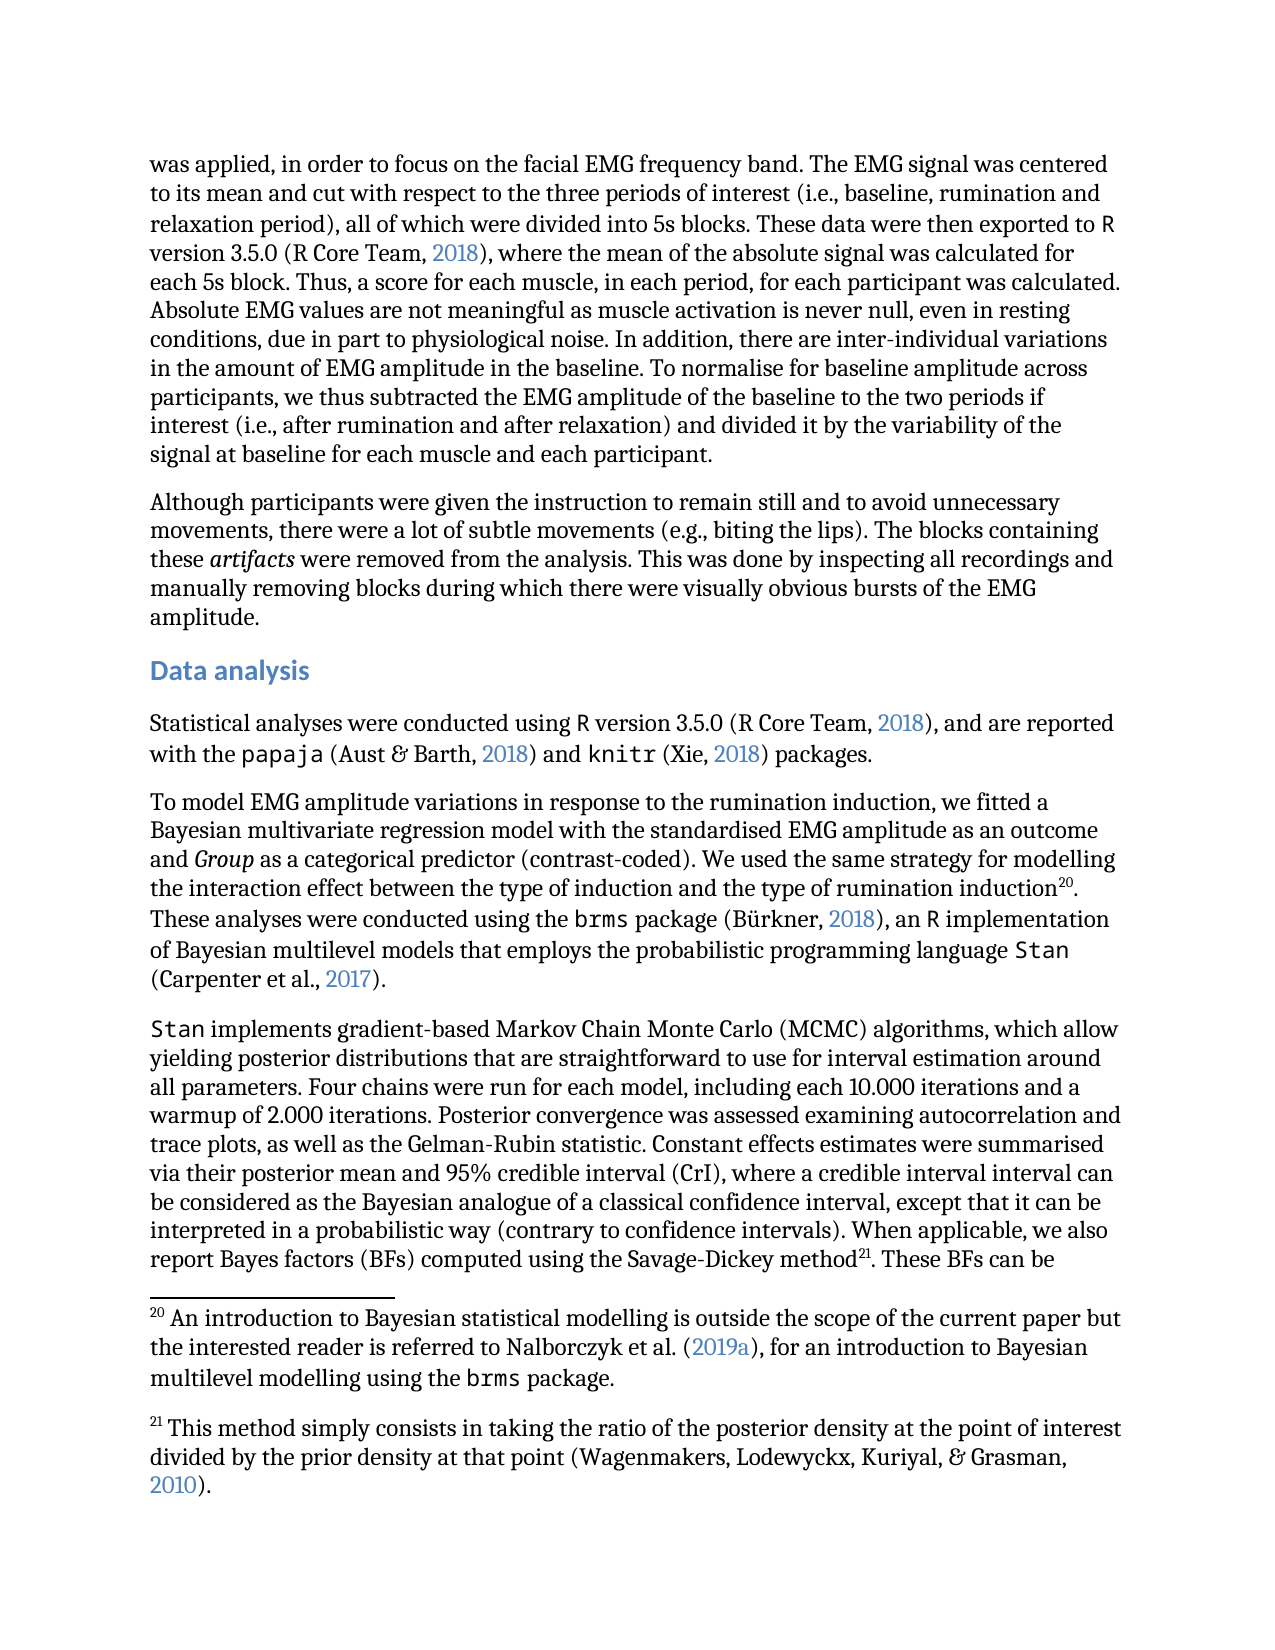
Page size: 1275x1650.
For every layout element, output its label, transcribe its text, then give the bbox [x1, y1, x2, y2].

text Although participants were given the instruction to remain still and to avoid unnecessary movements, there were a lot of subtle movements (e.g., biting the lips). The blocks containing these artifacts were removed from the analysis. This was done by inspecting all recordings and manually removing blocks during which there were visually obvious bursts of the EMG amplitude. [150, 487, 1125, 631]
text Statistical analyses were conducted using R version 3.5.0 (R Core Team, 2018), and are reported with the papaja (Aust & Barth, 2018) and knitr (Xie, 2018) packages. [150, 706, 1125, 769]
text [150, 150, 1125, 469]
text To model EMG amplitude variations in response to the rumination induction, we fitted a Bayesian multivariate regression model with the standardised EMG amplitude as an outcome and Group as a categorical predictor (contrast-coded). We used the same strategy for modelling the interaction effect between the type of induction and the type of rumination induction. These analyses were conducted using the brms package (Bürkner, 2018), an R implementation of Bayesian multilevel models that employs the probabilistic programming language Stan (Carpenter et al., 2017). [150, 788, 1125, 994]
subtitle Data analysis [150, 652, 1125, 688]
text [150, 1013, 1125, 1274]
